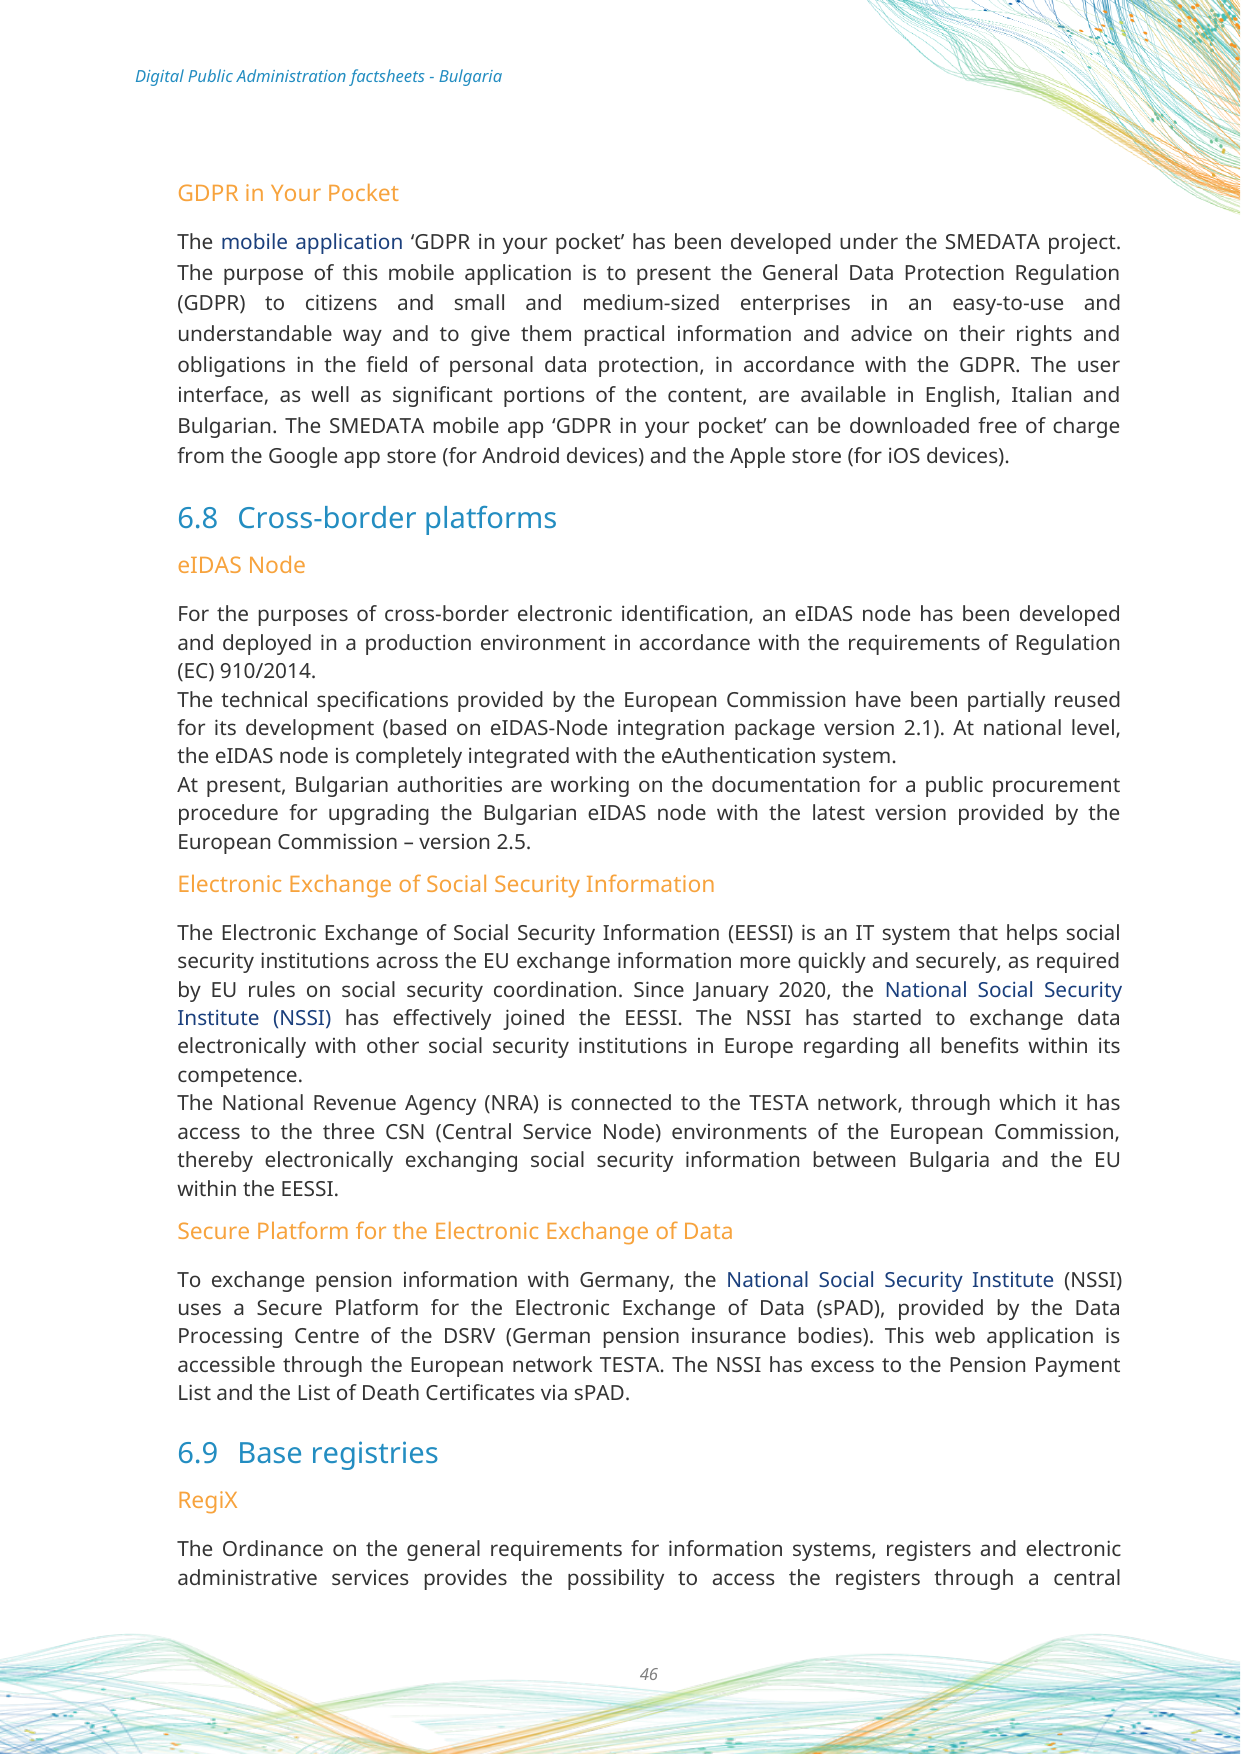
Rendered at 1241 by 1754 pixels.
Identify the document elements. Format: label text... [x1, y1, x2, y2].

text To exchange pension information with Germany, the National Social Security Institute (NSSI) uses a Secure Platform for the Electronic Exchange of Data (sPAD), provided by the Data Processing Centre of the DSRV (German pension insurance bodies). This web application is accessible through the European network TESTA. The NSSI has excess to the Pension Payment List and the List of Death Certificates via sPAD. [177, 1265, 1122, 1407]
text The mobile application ‘GDPR in your pocket’ has been developed under the SMEDATA project. The purpose of this mobile application is to present the General Data Protection Regulation (GDPR) to citizens and small and medium-sized enterprises in an easy-to-use and understandable way and to give them practical information and advice on their rights and obligations in the field of personal data protection, in accordance with the GDPR. The user interface, as well as significant portions of the content, are available in English, Italian and Bulgarian. The SMEDATA mobile app ‘GDPR in your pocket’ can be downloaded free of charge from the Google app store (for Android devices) and the Apple store (for iOS devices). [177, 227, 1122, 470]
subtitle Secure Platform for the Electronic Exchange of Data [177, 1215, 1122, 1246]
subtitle Base registries [177, 1432, 1122, 1472]
picture [819, 0, 1241, 234]
subtitle Electronic Exchange of Social Security Information [177, 868, 1122, 899]
subtitle Cross-border platforms [177, 497, 1122, 537]
subtitle RegiX [177, 1484, 1122, 1515]
subtitle GDPR in Your Pocket [177, 177, 1122, 208]
text The National Revenue Agency (NRA) is connected to the TESTA network, through which it has access to the three CSN (Central Service Node) environments of the European Commission, thereby electronically exchanging social security information between Bulgaria and the EU within the EESSI. [177, 1088, 1122, 1202]
subtitle eIDAS Node [177, 549, 1122, 581]
text At present, Bulgarian authorities are working on the documentation for a public procurement procedure for upgrading the Bulgarian eIDAS node with the latest version provided by the European Commission – version 2.5. [177, 770, 1122, 855]
text The technical specifications provided by the European Commission have been partially reused for its development (based on eIDAS-Node integration package version 2.1). At national level, the eIDAS node is completely integrated with the eAuthentication system. [177, 685, 1122, 770]
picture [0, 1609, 1241, 1754]
text The Electronic Exchange of Social Security Information (EESSI) is an IT system that helps social security institutions across the EU exchange information more quickly and securely, as required by EU rules on social security coordination. Since January 2020, the National Social Security Institute (NSSI) has effectively joined the EESSI. The NSSI has started to exchange data electronically with other social security institutions in Europe regarding all benefits within its competence. [177, 918, 1122, 1088]
text For the purposes of cross-border electronic identification, an eIDAS node has been developed and deployed in a production environment in accordance with the requirements of Regulation (EC) 910/2014. [177, 599, 1122, 685]
